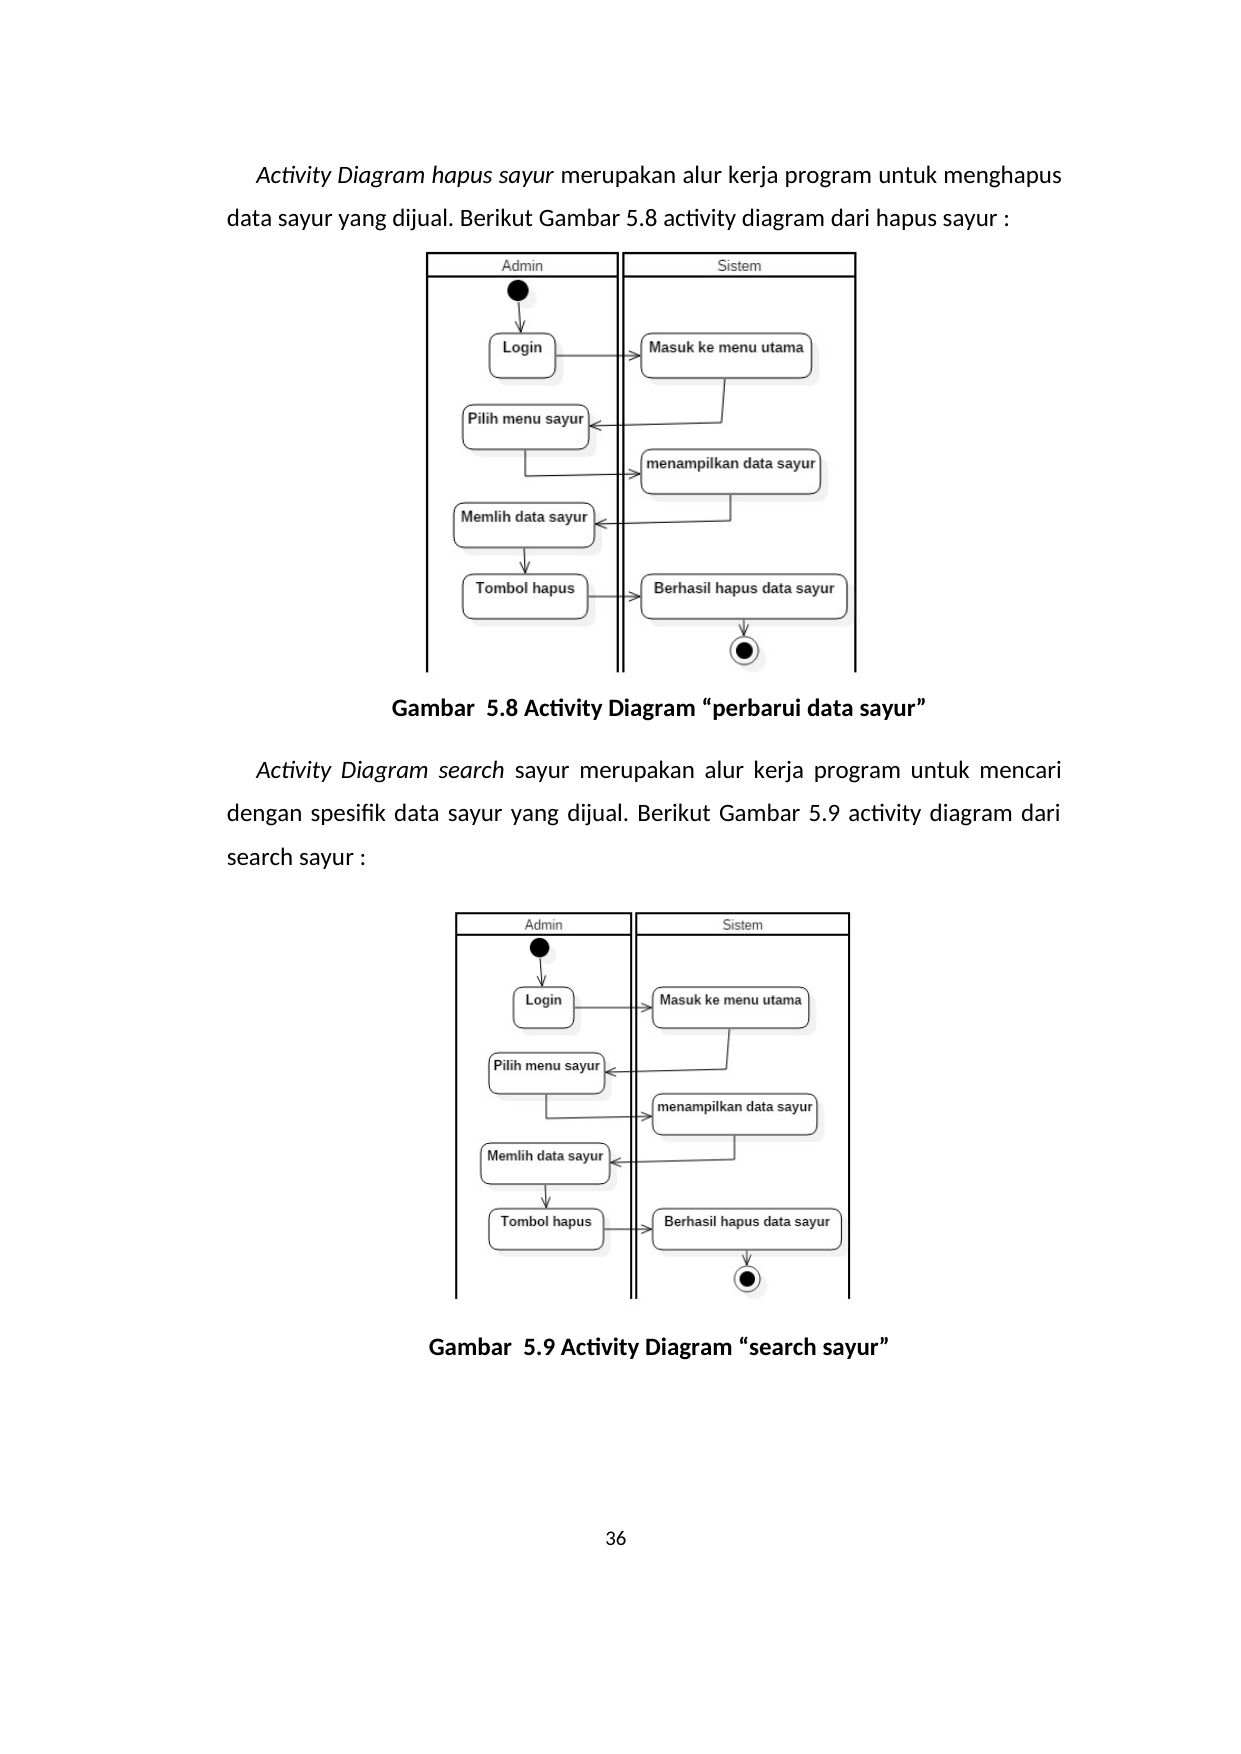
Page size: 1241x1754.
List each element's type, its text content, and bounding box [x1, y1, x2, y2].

text Activity Diagram search sayur merupakan alur kerja program untuk mencari dengan spesifik data sayur yang dijual. Berikut Gambar 5.9 activity diagram dari search sayur : [227, 754, 1062, 871]
text Gambar 5.9 Activity Diagram “search sayur” [227, 1331, 1062, 1361]
picture [446, 903, 890, 1331]
picture [416, 242, 900, 693]
text Gambar 5.8 Activity Diagram “perbarui data sayur” [227, 693, 1062, 723]
text Activity Diagram hapus sayur merupakan alur kerja program untuk menghapus data sayur yang dijual. Berikut Gambar 5.8 activity diagram dari hapus sayur : [227, 159, 1062, 233]
